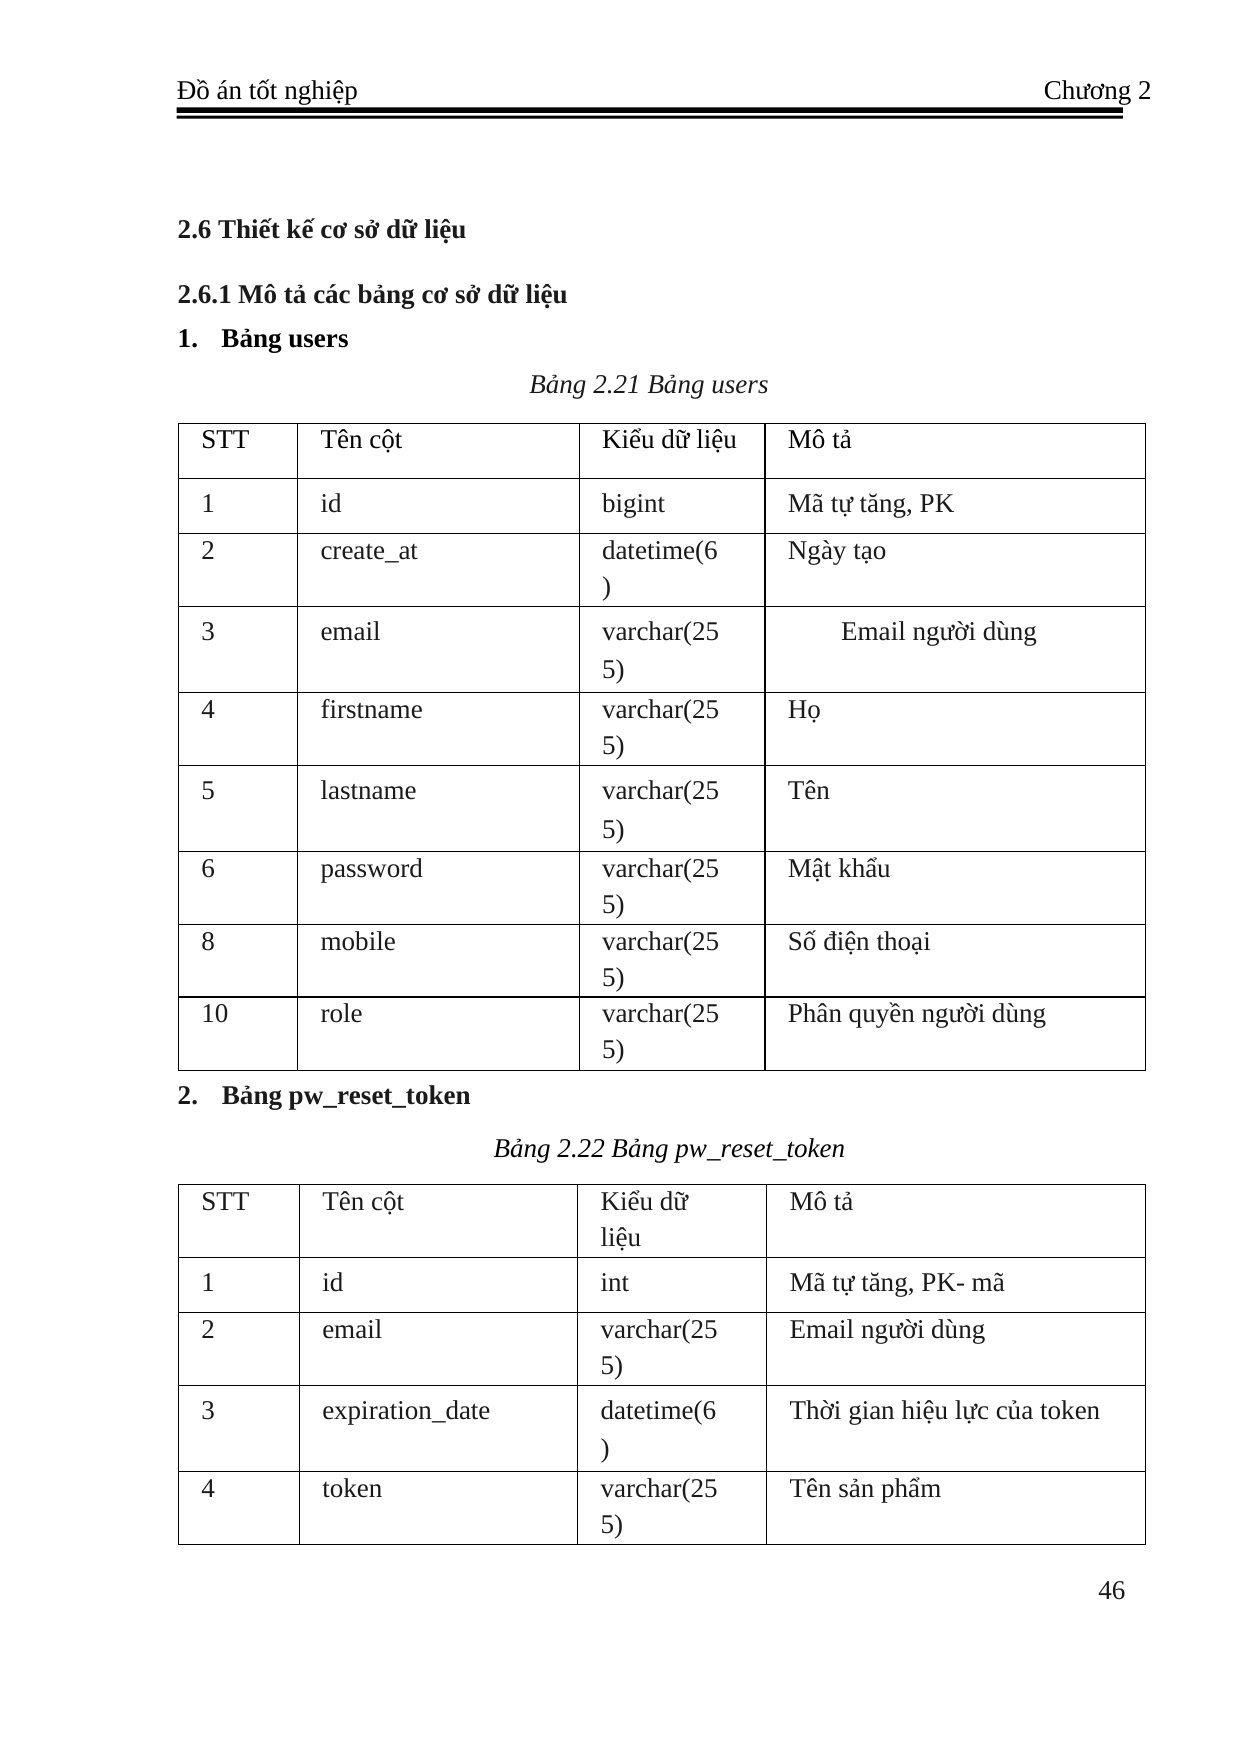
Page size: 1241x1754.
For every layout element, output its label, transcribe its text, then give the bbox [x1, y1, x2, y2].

table_cell 2 [179, 534, 297, 606]
table_cell expiration_date [300, 1386, 577, 1471]
table_cell Thời gian hiệu lực của token [767, 1386, 1145, 1471]
subtitle Mô tả các bảng cơ sở dữ liệu [177, 278, 1125, 309]
table_cell varchar(255) [580, 693, 764, 765]
table_cell int [578, 1258, 766, 1312]
table_cell Email người dùng [767, 1313, 1145, 1384]
table_cell Họ [766, 693, 1145, 765]
table_header STT [179, 424, 297, 478]
table_cell 6 [179, 852, 297, 924]
table_header Tên cột [300, 1185, 577, 1257]
table_cell Ngày tạo [766, 534, 1145, 606]
table_cell varchar(255) [580, 925, 764, 996]
table_cell 4 [179, 1472, 299, 1544]
table_cell id [298, 479, 579, 533]
table_cell varchar(255) [580, 766, 764, 851]
text Bảng 2.21 Bảng users [227, 368, 1073, 400]
table_cell password [298, 852, 579, 924]
list Bảng users [177, 322, 1157, 353]
table_cell id [300, 1258, 577, 1312]
table_cell 4 [179, 693, 297, 765]
table_cell token [300, 1472, 577, 1544]
subtitle Thiết kế cơ sở dữ liệu [177, 213, 1125, 244]
table_cell 10 [179, 998, 297, 1070]
table_header Mô tả [767, 1185, 1145, 1257]
table_cell Mã tự tăng, PK- mã [767, 1258, 1145, 1312]
table_cell varchar(255) [580, 852, 764, 924]
table_cell Phân quyền người dùng [766, 998, 1145, 1070]
table_cell lastname [298, 766, 579, 851]
text Bảng 2.22 Bảng pw_reset_token [216, 1132, 1125, 1163]
table_cell varchar(255) [580, 607, 764, 692]
table_cell 1 [179, 1258, 299, 1312]
table_cell firstname [298, 693, 579, 765]
table_cell 3 [179, 1386, 299, 1471]
table_cell Số điện thoại [766, 925, 1145, 996]
table_cell datetime(6) [580, 534, 764, 606]
table_header Kiểu dữ liệu [578, 1185, 766, 1257]
subtitle Bảng pw_reset_token [177, 1079, 1125, 1110]
table_cell varchar(255) [578, 1472, 766, 1544]
table_cell Tên [766, 766, 1145, 851]
table_cell datetime(6) [578, 1386, 766, 1471]
table_header Mô tả [766, 424, 1145, 478]
table_cell mobile [298, 925, 579, 996]
table_cell role [298, 998, 579, 1070]
table_header Kiểu dữ liệu [580, 424, 764, 478]
table_cell email [300, 1313, 577, 1384]
table_cell bigint [580, 479, 764, 533]
table_cell Tên sản phẩm [767, 1472, 1145, 1544]
table_header STT [179, 1185, 299, 1257]
table_cell create_at [298, 534, 579, 606]
table_cell Mật khẩu [766, 852, 1145, 924]
table_cell Mã tự tăng, PK [766, 479, 1145, 533]
table_cell email [298, 607, 579, 692]
table_cell 1 [179, 479, 297, 533]
table_cell varchar(255) [580, 998, 764, 1070]
table_cell 3 [179, 607, 297, 692]
table_cell 8 [179, 925, 297, 996]
table_cell 2 [179, 1313, 299, 1384]
table_header Tên cột [298, 424, 579, 478]
table_cell Email người dùng [766, 607, 1145, 692]
table_cell 5 [179, 766, 297, 851]
table_cell varchar(255) [578, 1313, 766, 1384]
